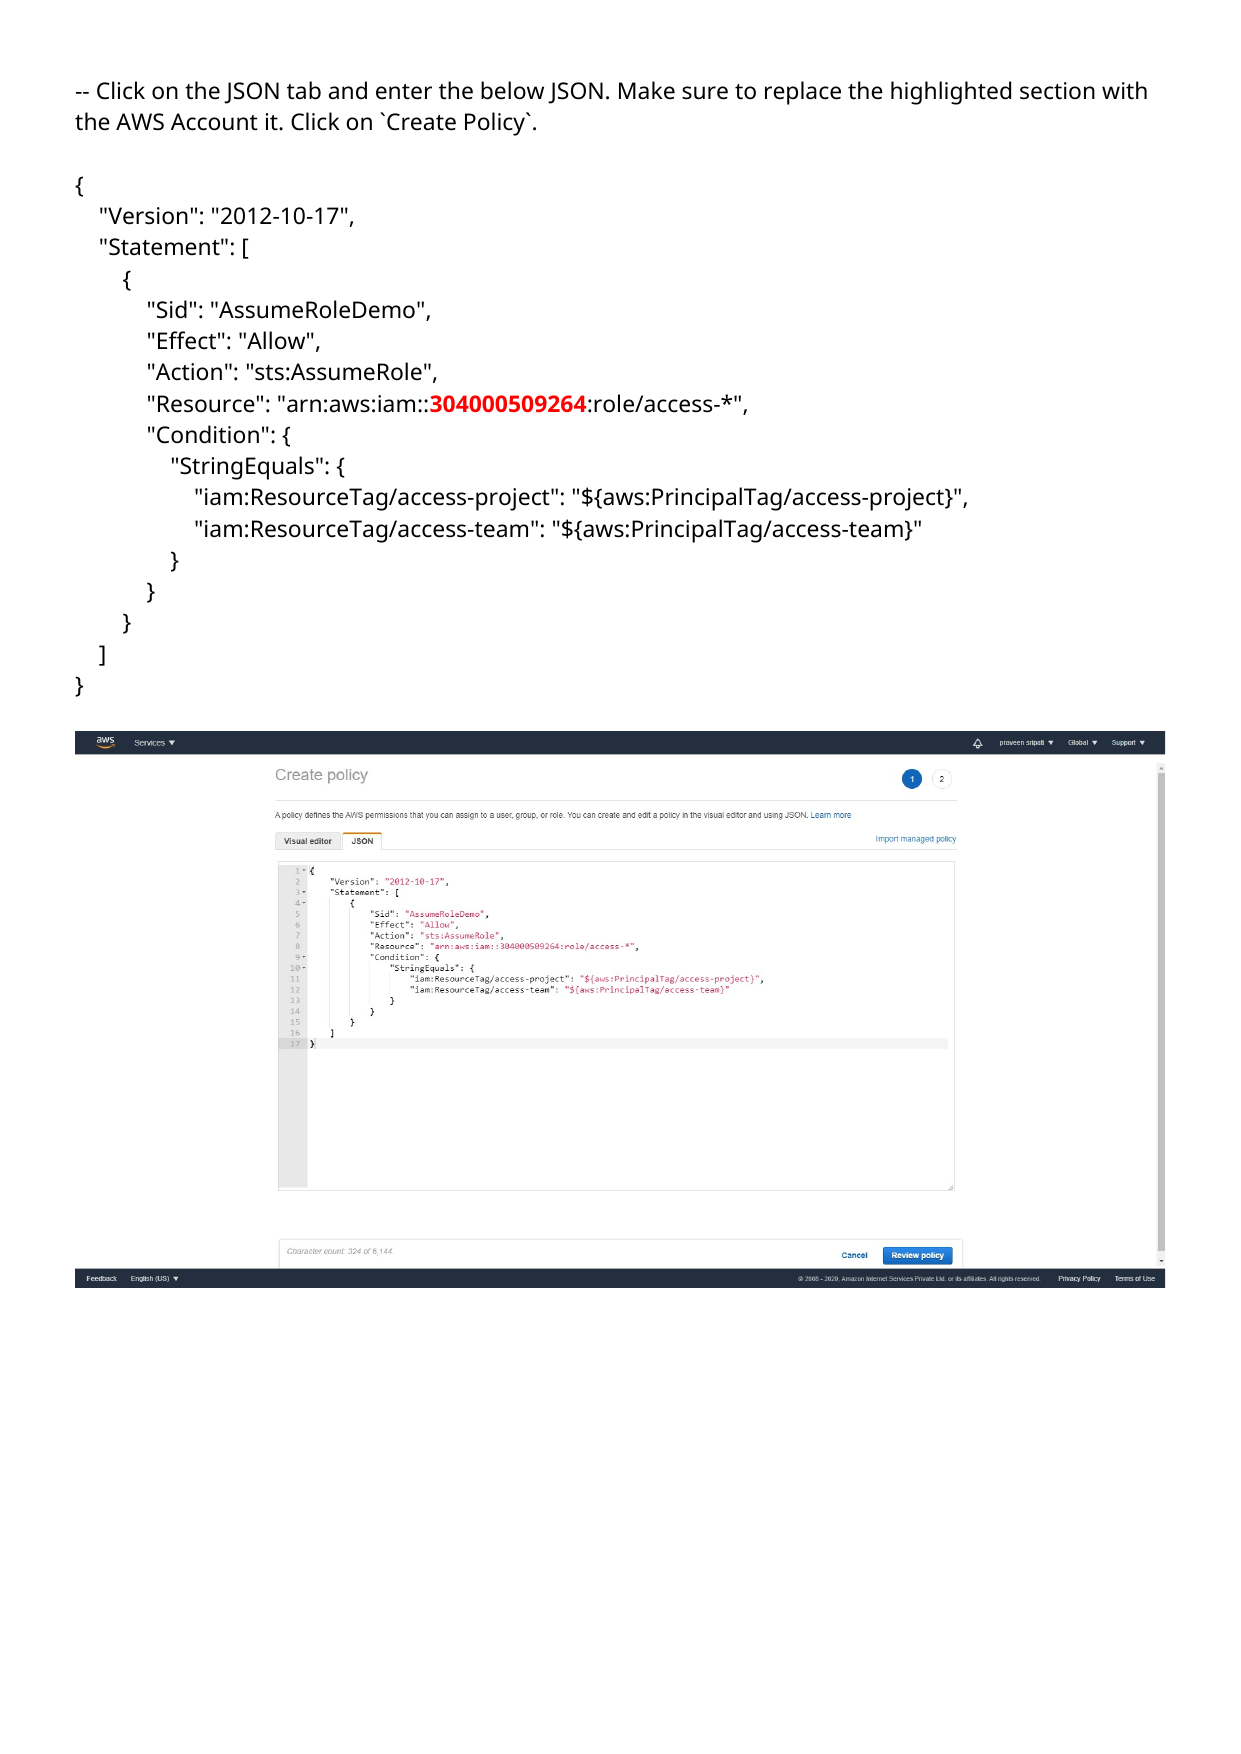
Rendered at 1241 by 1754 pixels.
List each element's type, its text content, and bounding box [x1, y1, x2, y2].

text { [75, 262, 1165, 294]
text "StringEquals": { [75, 450, 1165, 481]
text "Resource": "arn:aws:iam::304000509264:role/access-*", [75, 387, 1165, 419]
text } [75, 575, 1165, 606]
text ] [75, 637, 1165, 669]
picture [75, 731, 1166, 1288]
text "Condition": { [75, 419, 1165, 450]
text -- Click on the JSON tab and enter the below JSON. Make sure to replace the highlighted section with the AWS Account it. Click on `Create Policy`. [75, 75, 1165, 137]
text { [75, 169, 1165, 200]
text } [75, 606, 1165, 637]
text } [75, 544, 1165, 575]
text "iam:ResourceTag/access-project": "${aws:PrincipalTag/access-project}", [75, 481, 1165, 512]
text } [75, 669, 1165, 700]
text "Sid": "AssumeRoleDemo", [75, 294, 1165, 325]
text "Effect": "Allow", [75, 325, 1165, 356]
text "Statement": [ [75, 231, 1165, 262]
text "Version": "2012-10-17", [75, 200, 1165, 231]
text "iam:ResourceTag/access-team": "${aws:PrincipalTag/access-team}" [75, 512, 1165, 544]
text "Action": "sts:AssumeRole", [75, 356, 1165, 387]
